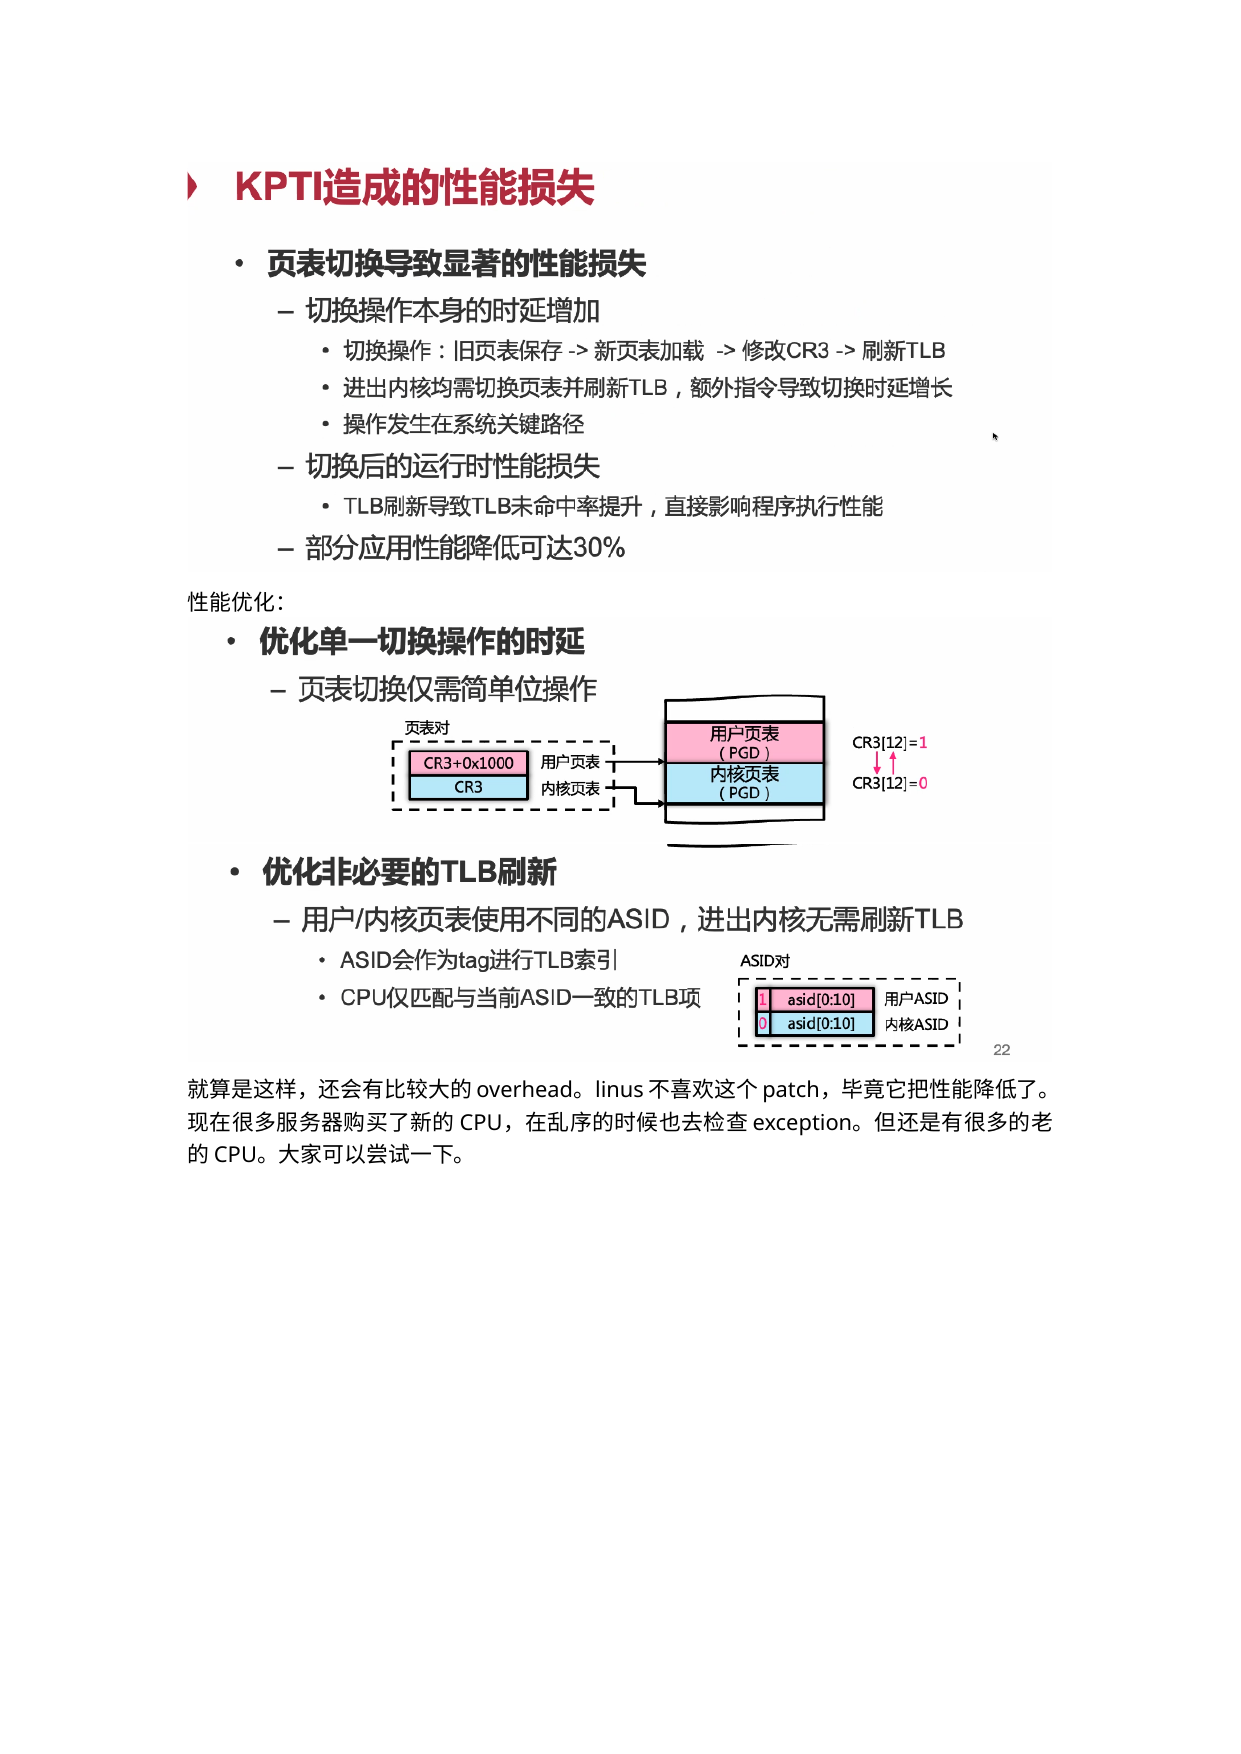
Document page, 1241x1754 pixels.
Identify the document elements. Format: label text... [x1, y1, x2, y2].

picture [187, 162, 1053, 572]
text 就算是这样，还会有比较大的overhead。linus不喜欢这个patch，毕竟它把性能降低了。 [187, 1072, 1053, 1104]
text 性能优化： [187, 584, 1053, 617]
picture [187, 617, 1053, 842]
picture [187, 844, 1053, 1062]
text 现在很多服务器购买了新的CPU，在乱序的时候也去检查exception。但还是有很多的老的CPU。大家可以尝试一下。 [187, 1104, 1053, 1169]
